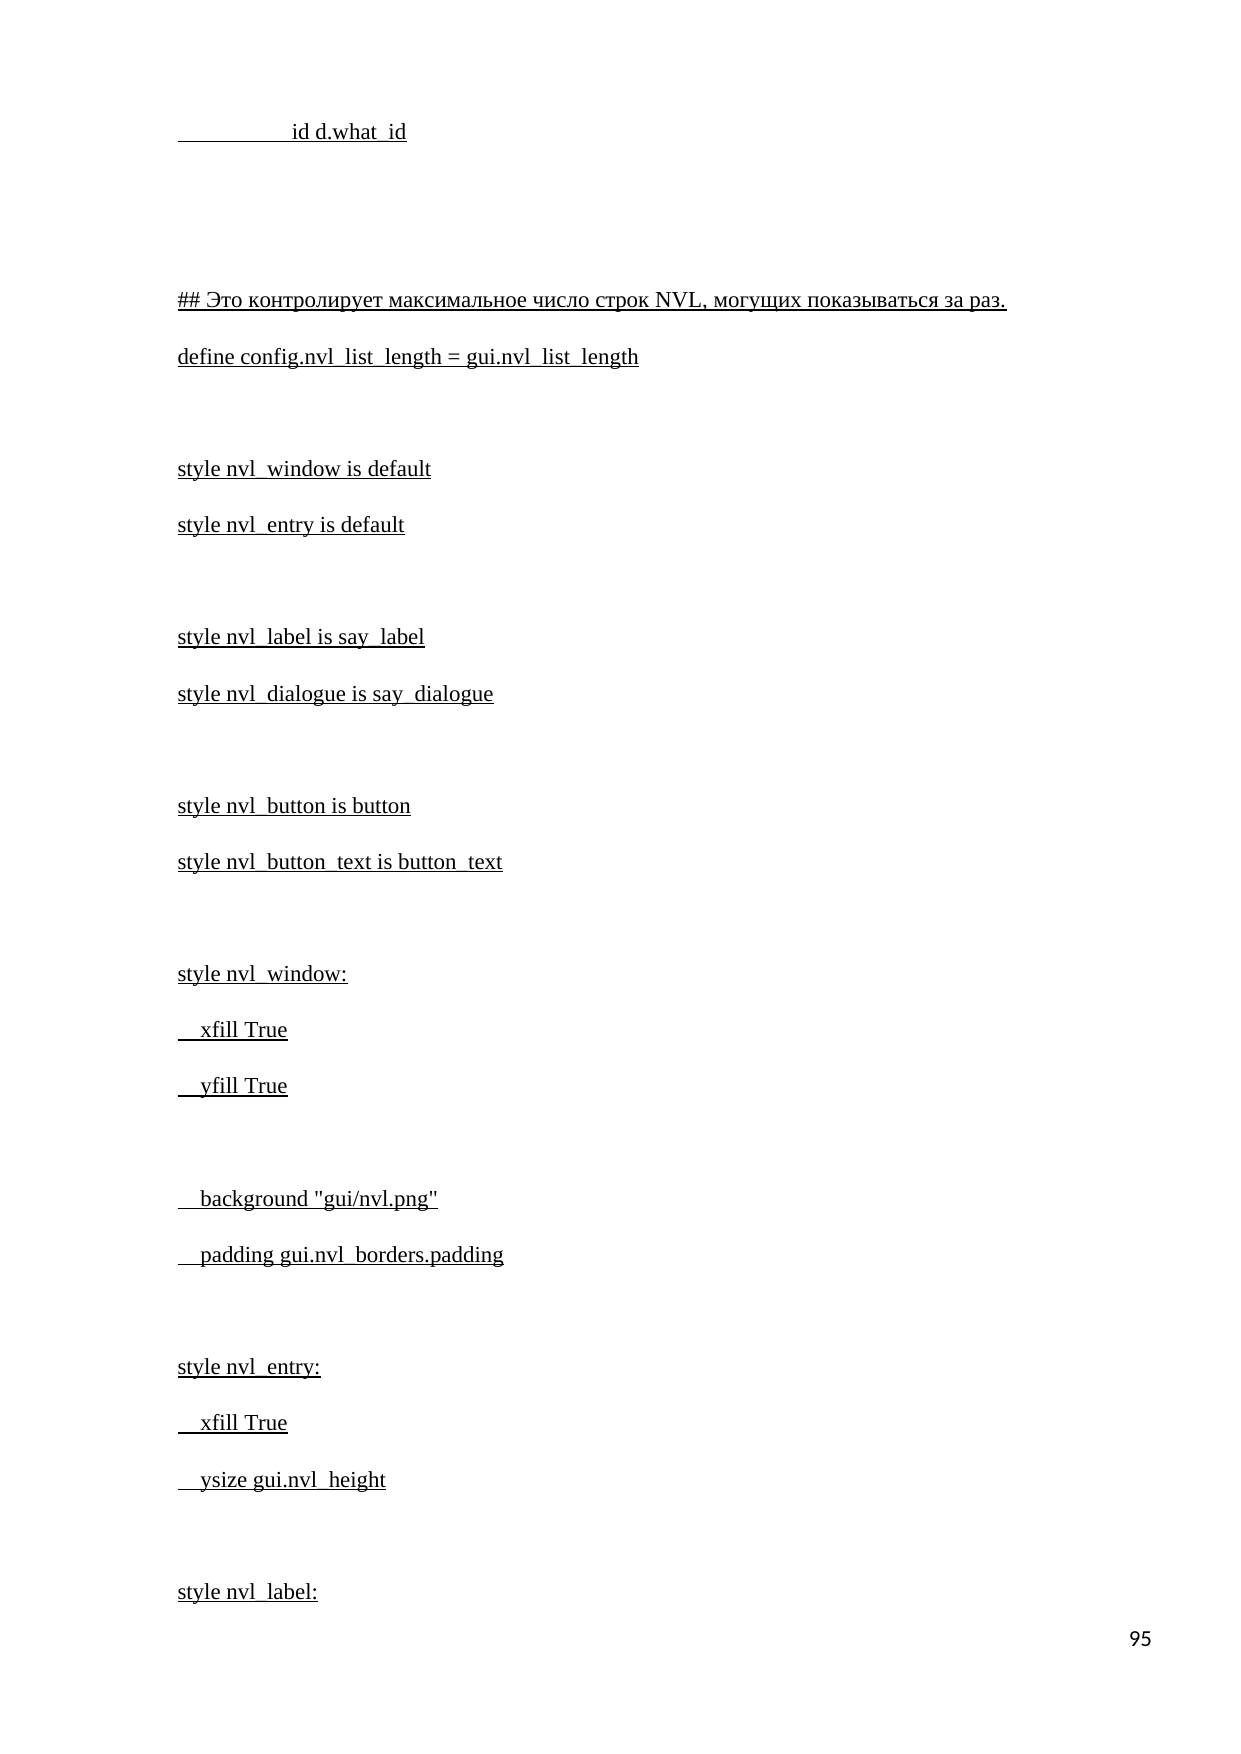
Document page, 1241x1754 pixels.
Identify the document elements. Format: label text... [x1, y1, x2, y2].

text style nvl_dialogue is say_dialogue [177, 679, 1152, 706]
text style nvl_window: [177, 960, 1152, 987]
text style nvl_window is default [177, 455, 1152, 481]
text background "gui/nvl.png" [177, 1185, 1152, 1211]
text ## Это контролирует максимальное число строк NVL, могущих показываться за раз. [177, 287, 1152, 313]
text xfill True [177, 1016, 1152, 1043]
text padding gui.nvl_borders.padding [177, 1241, 1152, 1267]
text yfill True [177, 1073, 1152, 1099]
text style nvl_button is button [177, 792, 1152, 818]
text style nvl_button_text is button_text [177, 848, 1152, 874]
text xfill True [177, 1409, 1152, 1436]
text style nvl_label: [177, 1578, 1152, 1604]
text ysize gui.nvl_height [177, 1466, 1152, 1492]
text style nvl_entry is default [177, 511, 1152, 537]
text id d.what_id [177, 118, 1152, 144]
text style nvl_entry: [177, 1353, 1152, 1380]
text define config.nvl_list_length = gui.nvl_list_length [177, 343, 1152, 369]
text style nvl_label is say_label [177, 623, 1152, 650]
